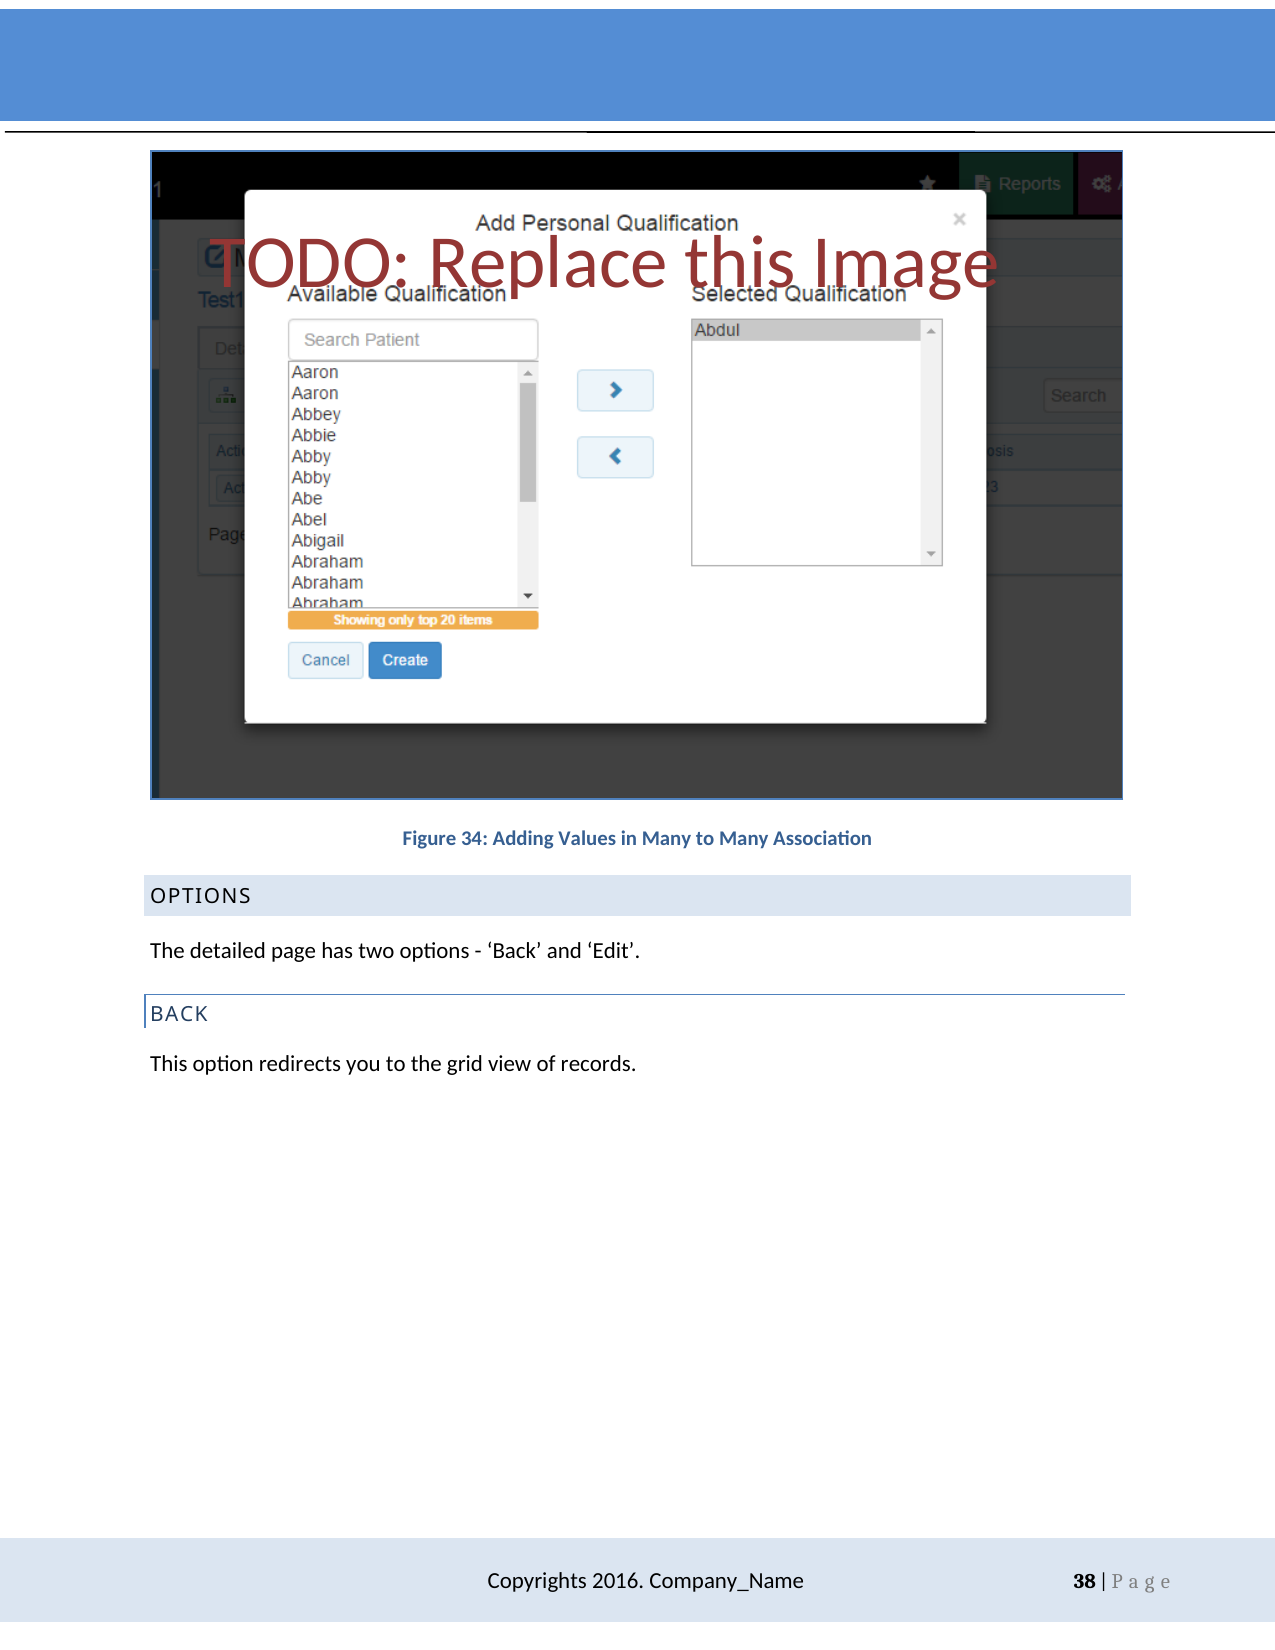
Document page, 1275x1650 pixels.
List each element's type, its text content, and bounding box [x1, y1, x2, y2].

subtitle Options [150, 881, 1125, 909]
picture [152, 152, 1122, 798]
text The detailed page has two options - ‘Back’ and ‘Edit’. [150, 937, 1125, 964]
text This option redirects you to the grid view of records. [150, 1049, 1125, 1077]
subtitle Back [146, 995, 1125, 1028]
